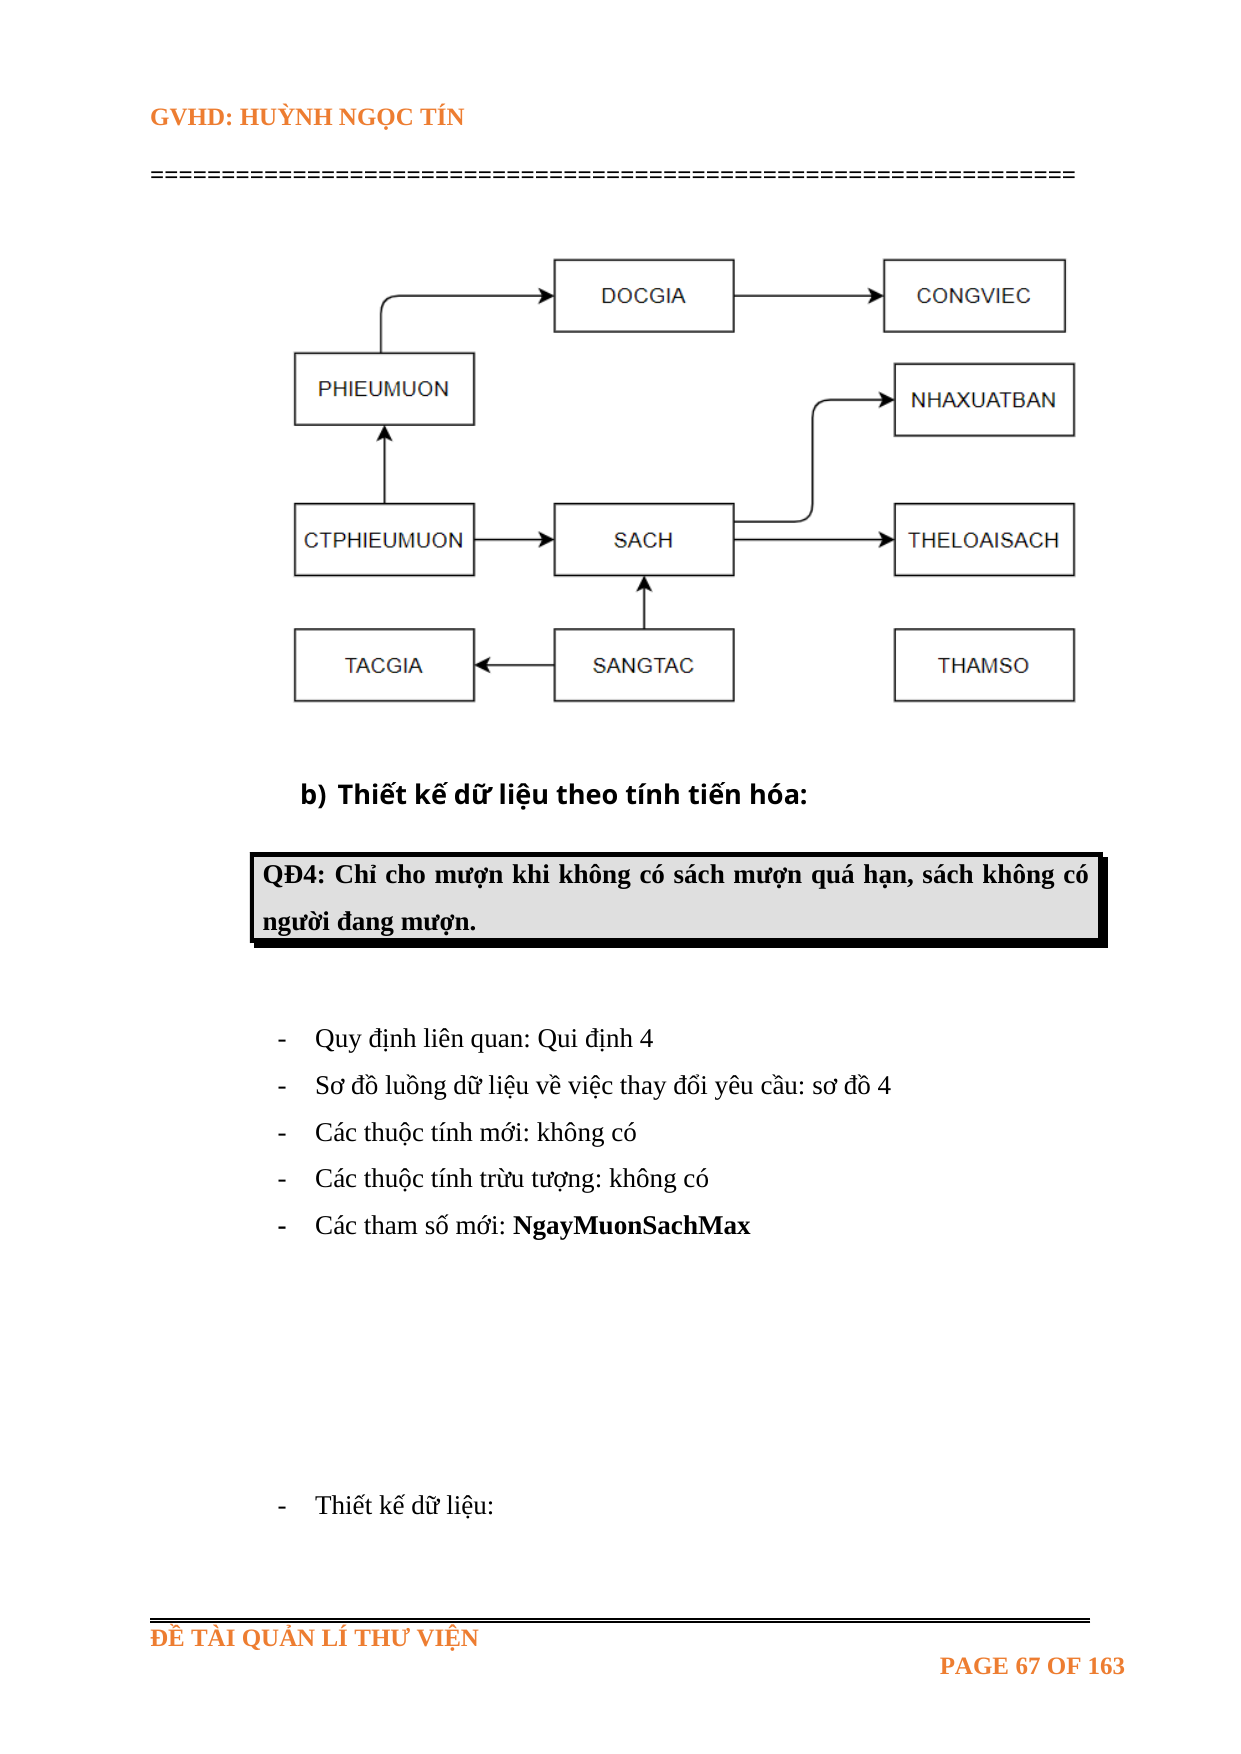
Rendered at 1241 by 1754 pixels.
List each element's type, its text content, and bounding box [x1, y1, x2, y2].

list Thiết kế dữ liệu theo tính tiến hóa: [300, 776, 1090, 812]
picture [277, 246, 1097, 714]
list Quy định liên quan: Qui định 4 [277, 1022, 1090, 1054]
list Thiết kế dữ liệu: [277, 1489, 1090, 1520]
list Các thuộc tính mới: không có [277, 1116, 1090, 1147]
list Các thuộc tính trừu tượng: không có [277, 1162, 1090, 1194]
text QĐ4: Chỉ cho mượn khi không có sách mượn quá hạn, sách không có người đang mượn. [254, 857, 1098, 938]
list Sơ đồ luồng dữ liệu về việc thay đổi yêu cầu: sơ đồ 4 [277, 1069, 1090, 1100]
list Các tham số mới: NgayMuonSachMax [277, 1209, 1090, 1240]
